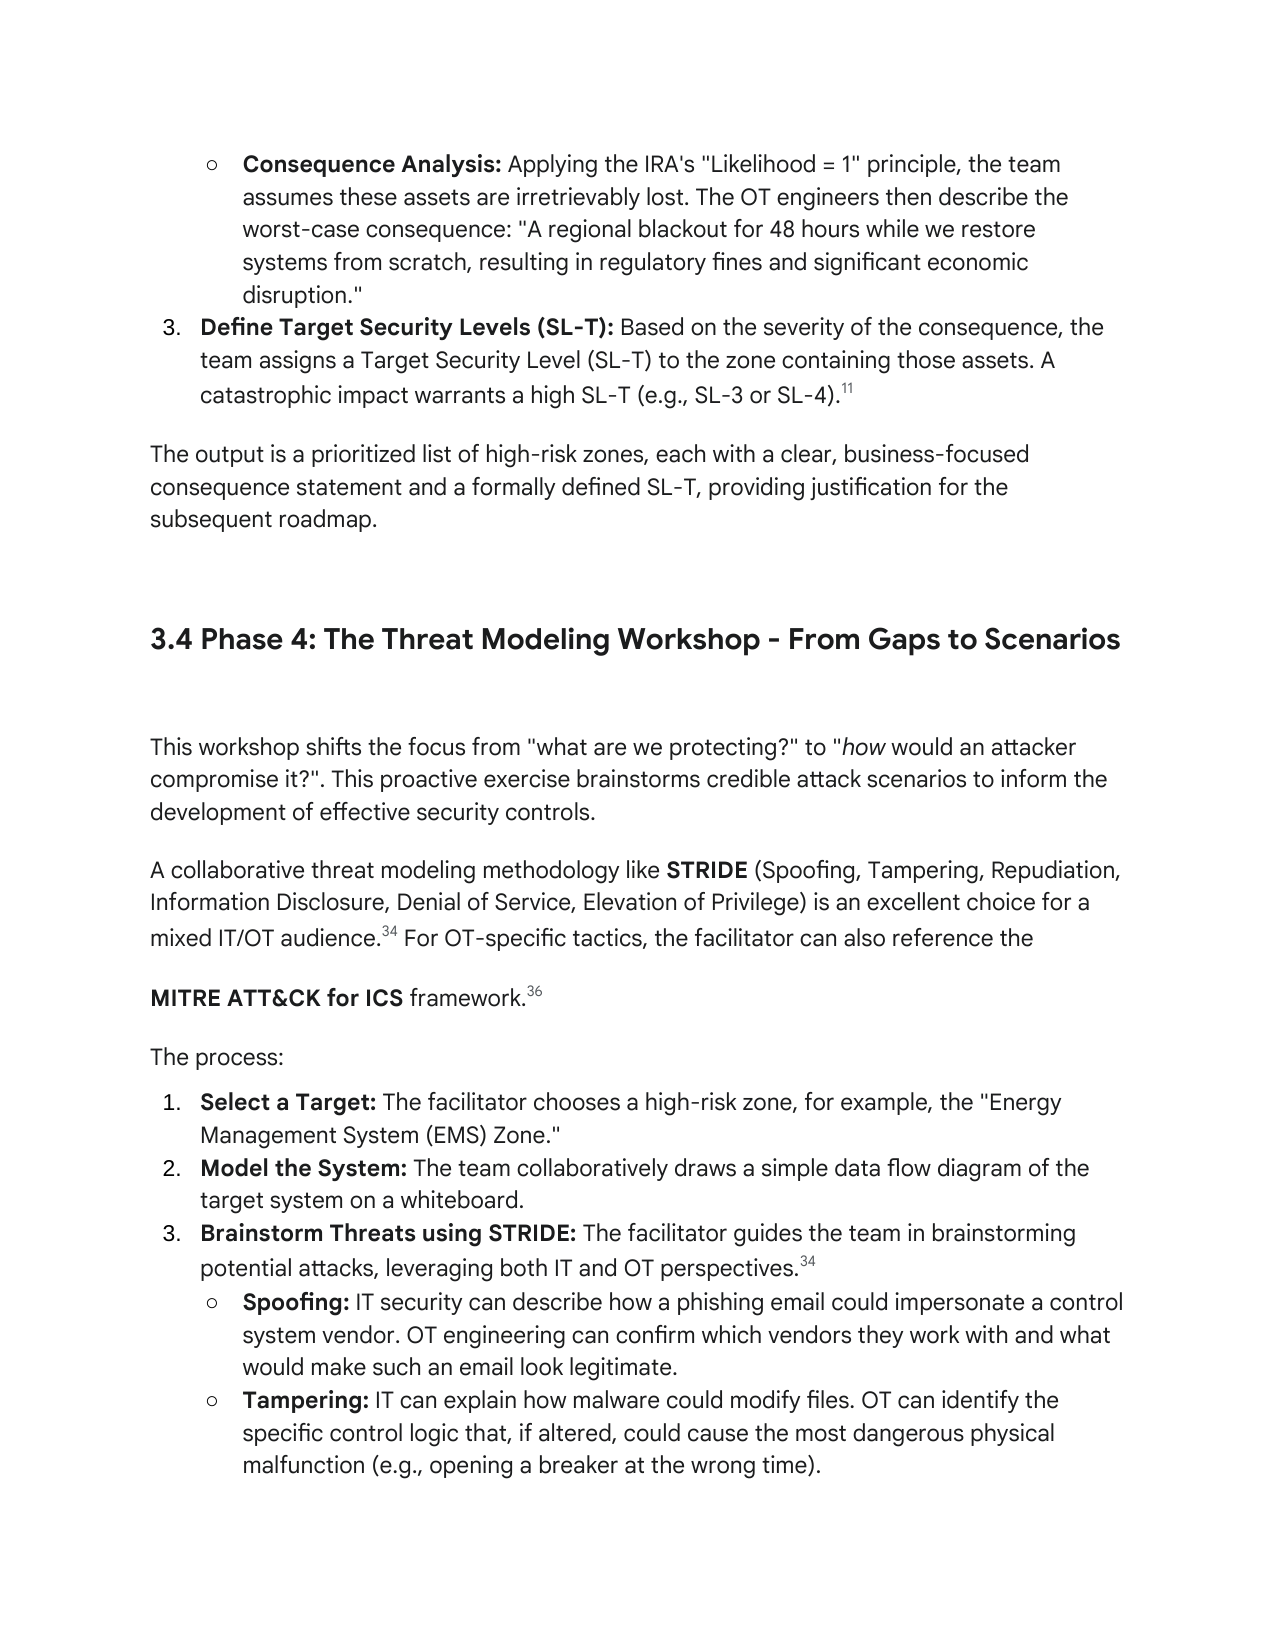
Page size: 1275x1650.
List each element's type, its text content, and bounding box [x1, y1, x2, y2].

text This workshop shifts the focus from "what are we protecting?" to "how would an attacker compromise it?". This proactive exercise brainstorms credible attack scenarios to inform the development of effective security controls. [150, 733, 1125, 827]
list Tampering: IT can explain how malware could modify files. OT can identify the specific control logic that, if altered, could cause the most dangerous physical malfunction (e.g., opening a breaker at the wrong time). [205, 1386, 1125, 1480]
list Define Target Security Levels (SL-T): Based on the severity of the consequence, the team assigns a Target Security Level (SL-T) to the zone containing those assets. A catastrophic impact warrants a high SL-T (e.g., SL-3 or SL-4).11 [162, 313, 1125, 411]
text The process: [150, 1043, 1125, 1072]
list Model the System: The team collaboratively draws a simple data flow diagram of the target system on a whiteboard. [162, 1154, 1125, 1215]
list Consequence Analysis: Applying the IRA's "Likelihood = 1" principle, the team assumes these assets are irretrievably lost. The OT engineers then describe the worst-case consequence: "A regional blackout for 48 hours while we restore systems from scratch, resulting in regulatory fines and significant economic disruption." [205, 150, 1125, 309]
list Spoofing: IT security can describe how a phishing email could impersonate a control system vendor. OT engineering can confirm which vendors they work with and what would make such an email look legitimate. [205, 1288, 1125, 1382]
list Select a Target: The facilitator chooses a high-risk zone, for example, the "Energy Management System (EMS) Zone." [162, 1088, 1125, 1150]
list Brainstorm Threats using STRIDE: The facilitator guides the team in brainstorming potential attacks, leveraging both IT and OT perspectives.34 [162, 1219, 1125, 1284]
text A collaborative threat modeling methodology like STRIDE (Spoofing, Tampering, Repudiation, Information Disclosure, Denial of Service, Elevation of Privilege) is an excellent choice for a mixed IT/OT audience.34 For OT-specific tactics, the facilitator can also reference the [150, 856, 1125, 953]
subtitle 3.4 Phase 4: The Threat Modeling Workshop - From Gaps to Scenarios [150, 621, 1125, 657]
text The output is a prioritized list of high-risk zones, each with a clear, business-focused consequence statement and a formally defined SL-T, providing justification for the subsequent roadmap. [150, 440, 1125, 534]
text MITRE ATT&CK for ICS framework.36 [150, 982, 1125, 1014]
